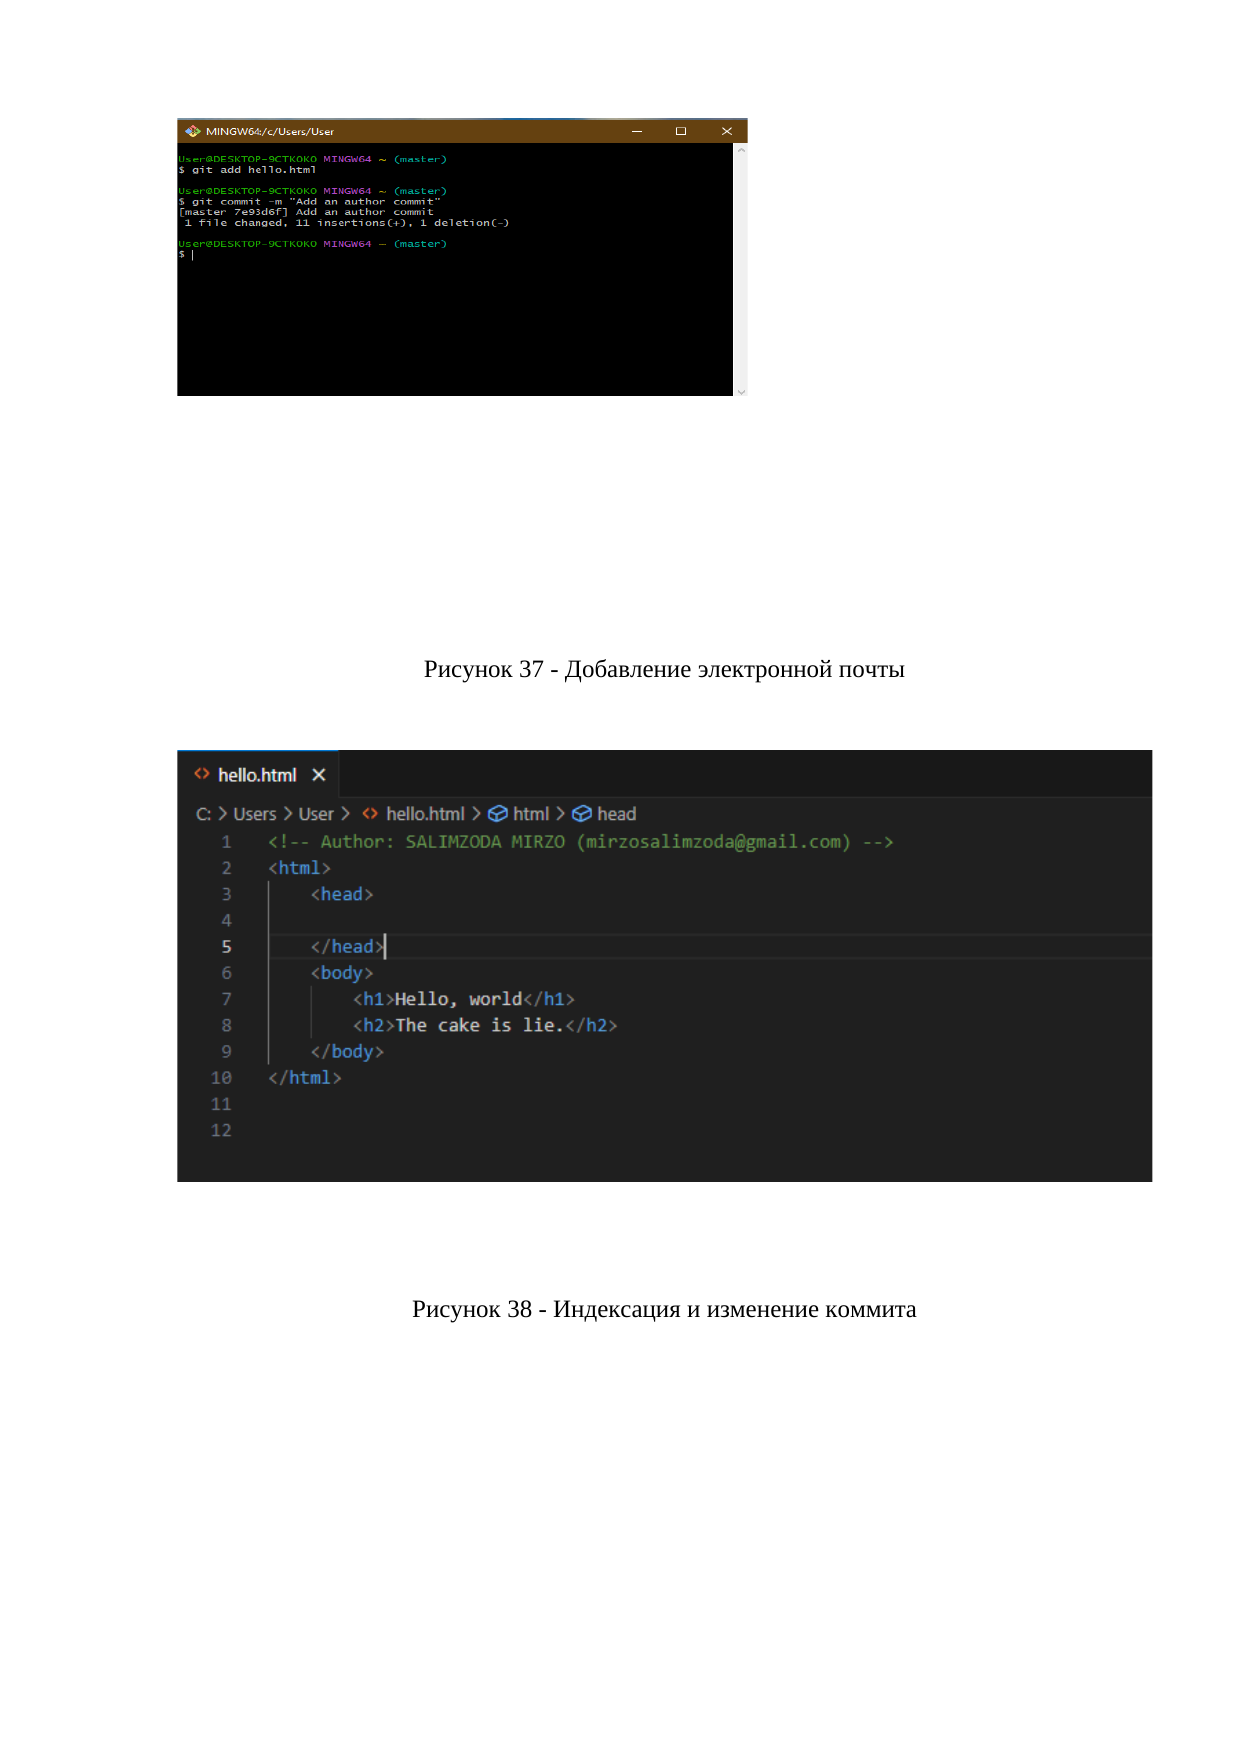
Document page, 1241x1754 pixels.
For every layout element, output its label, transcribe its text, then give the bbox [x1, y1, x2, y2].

text Рисунок 38 - Индексация и изменение коммита [177, 1294, 1152, 1322]
picture [177, 750, 1153, 1182]
picture [177, 118, 748, 396]
text Рисунок 37 - Добавление электронной почты [177, 654, 1152, 682]
